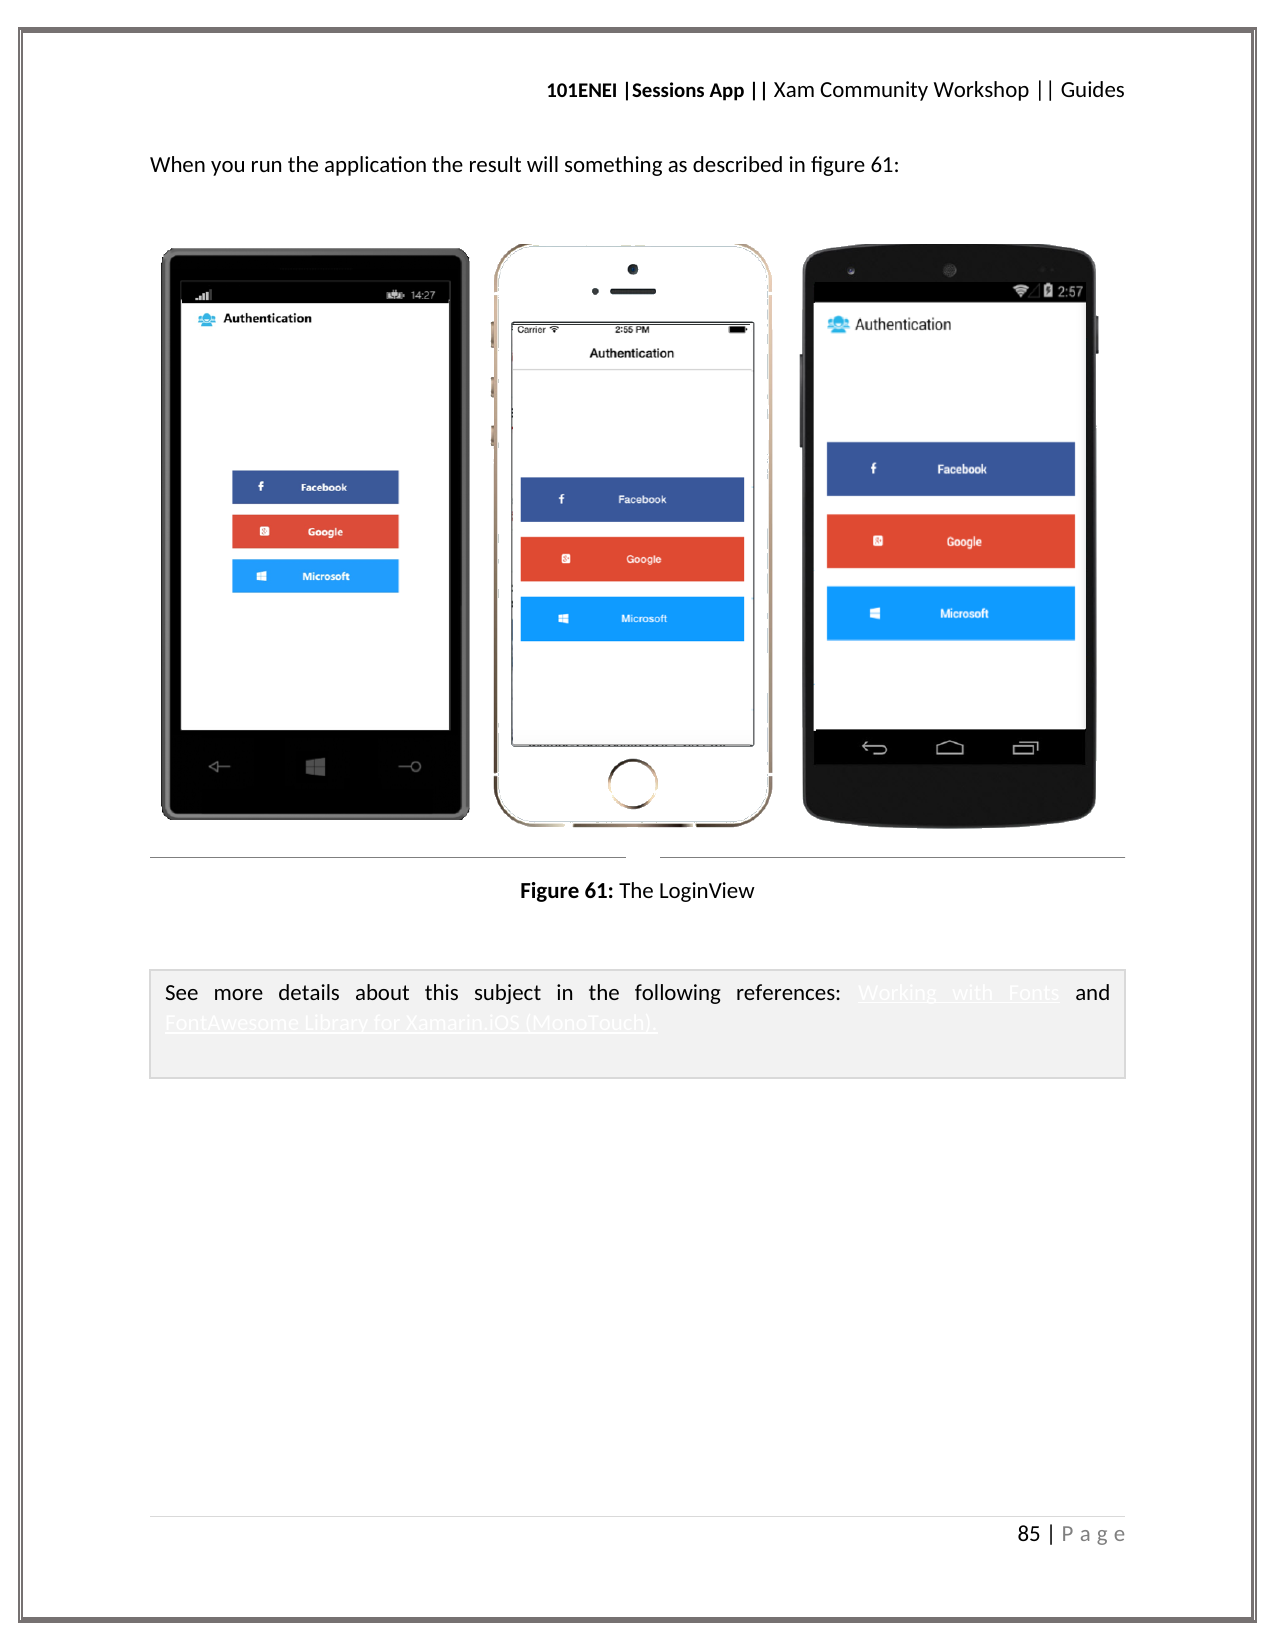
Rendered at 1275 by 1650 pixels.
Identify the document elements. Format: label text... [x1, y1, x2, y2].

text When you run the application the result will something as described in figure 61: [150, 150, 1125, 178]
text Figure 61: The LoginView [150, 877, 1125, 905]
picture [150, 244, 1125, 858]
